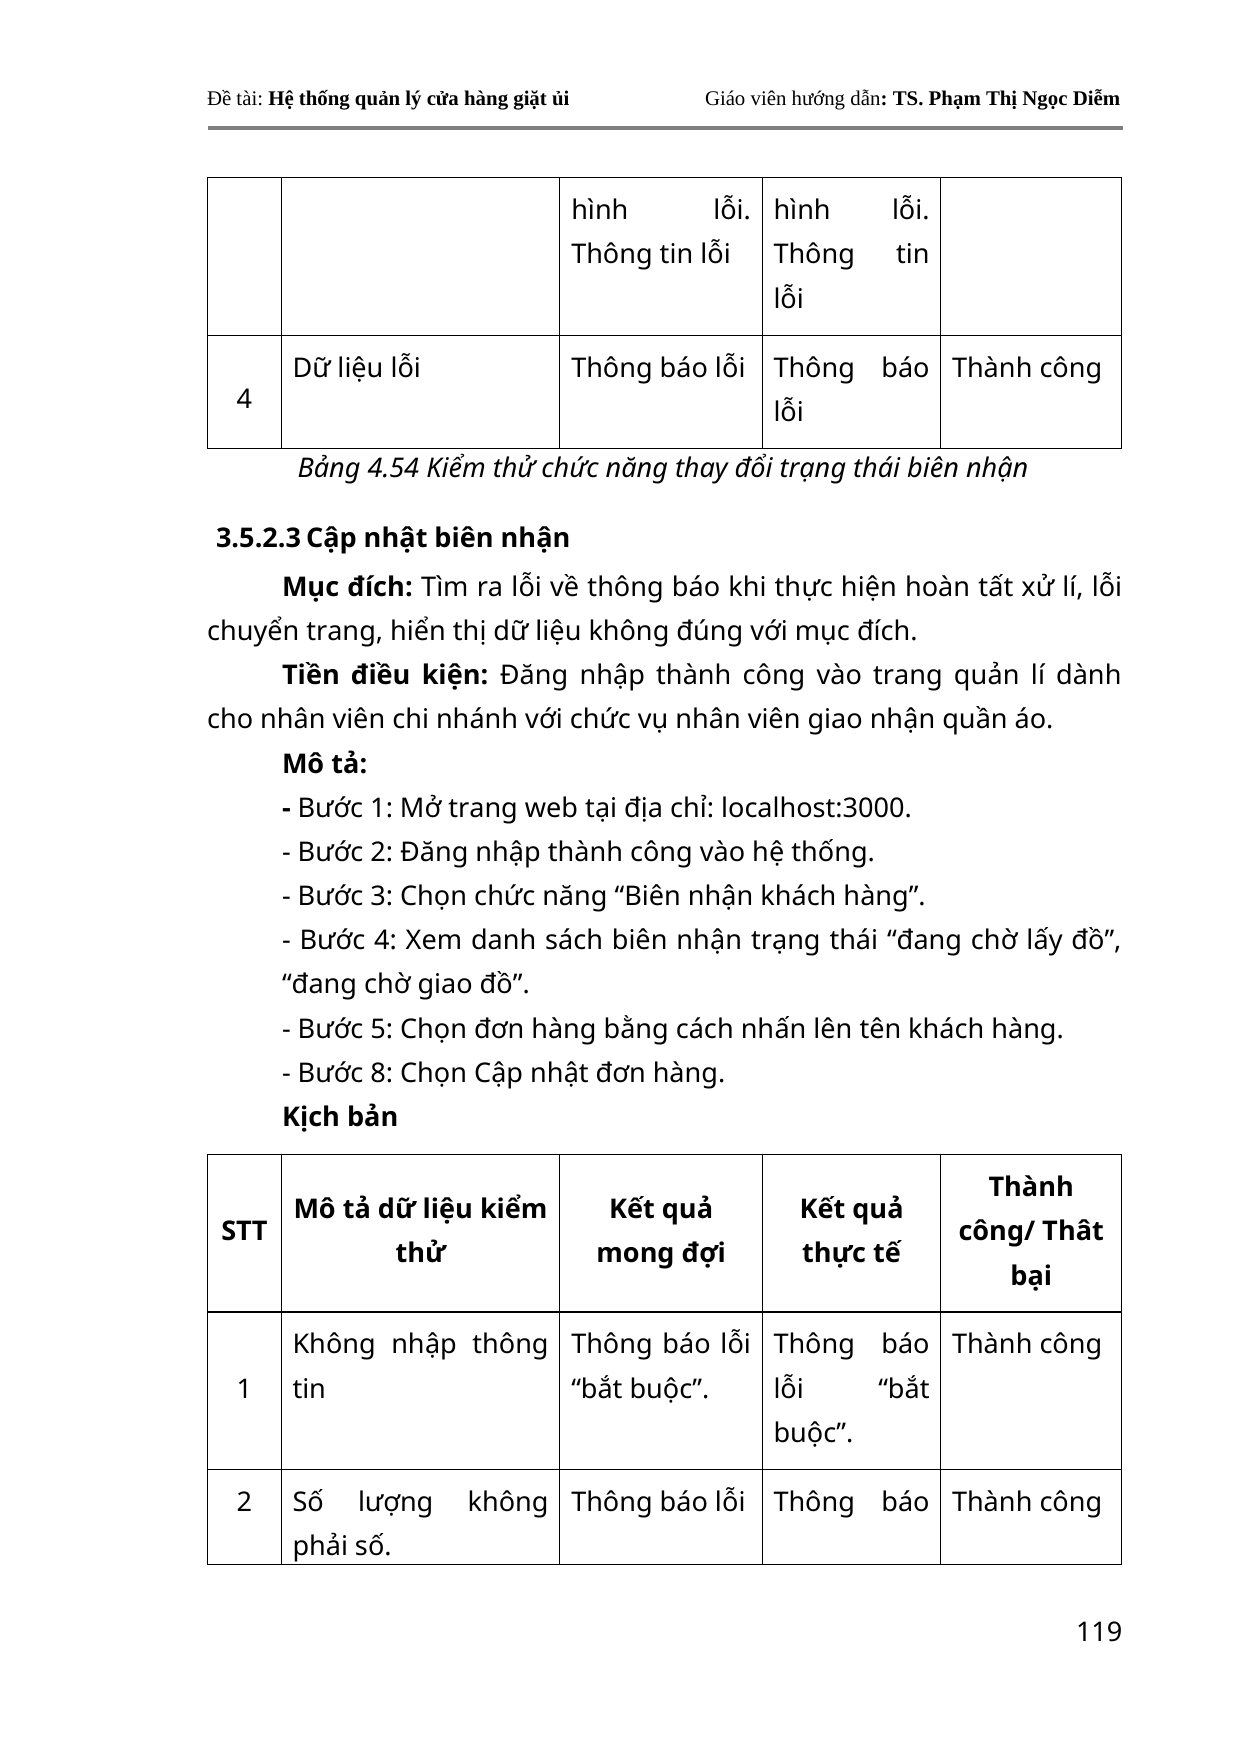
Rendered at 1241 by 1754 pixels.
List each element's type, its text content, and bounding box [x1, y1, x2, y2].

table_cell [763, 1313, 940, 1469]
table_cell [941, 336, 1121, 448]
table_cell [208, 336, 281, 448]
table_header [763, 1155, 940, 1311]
table_cell [560, 178, 762, 334]
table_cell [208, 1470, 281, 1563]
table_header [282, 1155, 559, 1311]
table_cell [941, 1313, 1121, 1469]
table_cell [941, 178, 1121, 334]
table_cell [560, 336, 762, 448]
table_cell [763, 178, 940, 334]
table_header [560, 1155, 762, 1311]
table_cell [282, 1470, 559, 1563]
text 4 [207, 449, 1122, 486]
table_cell [208, 178, 281, 334]
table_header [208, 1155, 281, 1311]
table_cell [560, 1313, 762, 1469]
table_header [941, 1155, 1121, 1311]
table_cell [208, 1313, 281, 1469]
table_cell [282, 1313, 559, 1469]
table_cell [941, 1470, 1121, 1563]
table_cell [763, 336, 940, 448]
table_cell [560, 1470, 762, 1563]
table_cell [282, 178, 559, 334]
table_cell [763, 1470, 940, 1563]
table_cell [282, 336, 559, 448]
